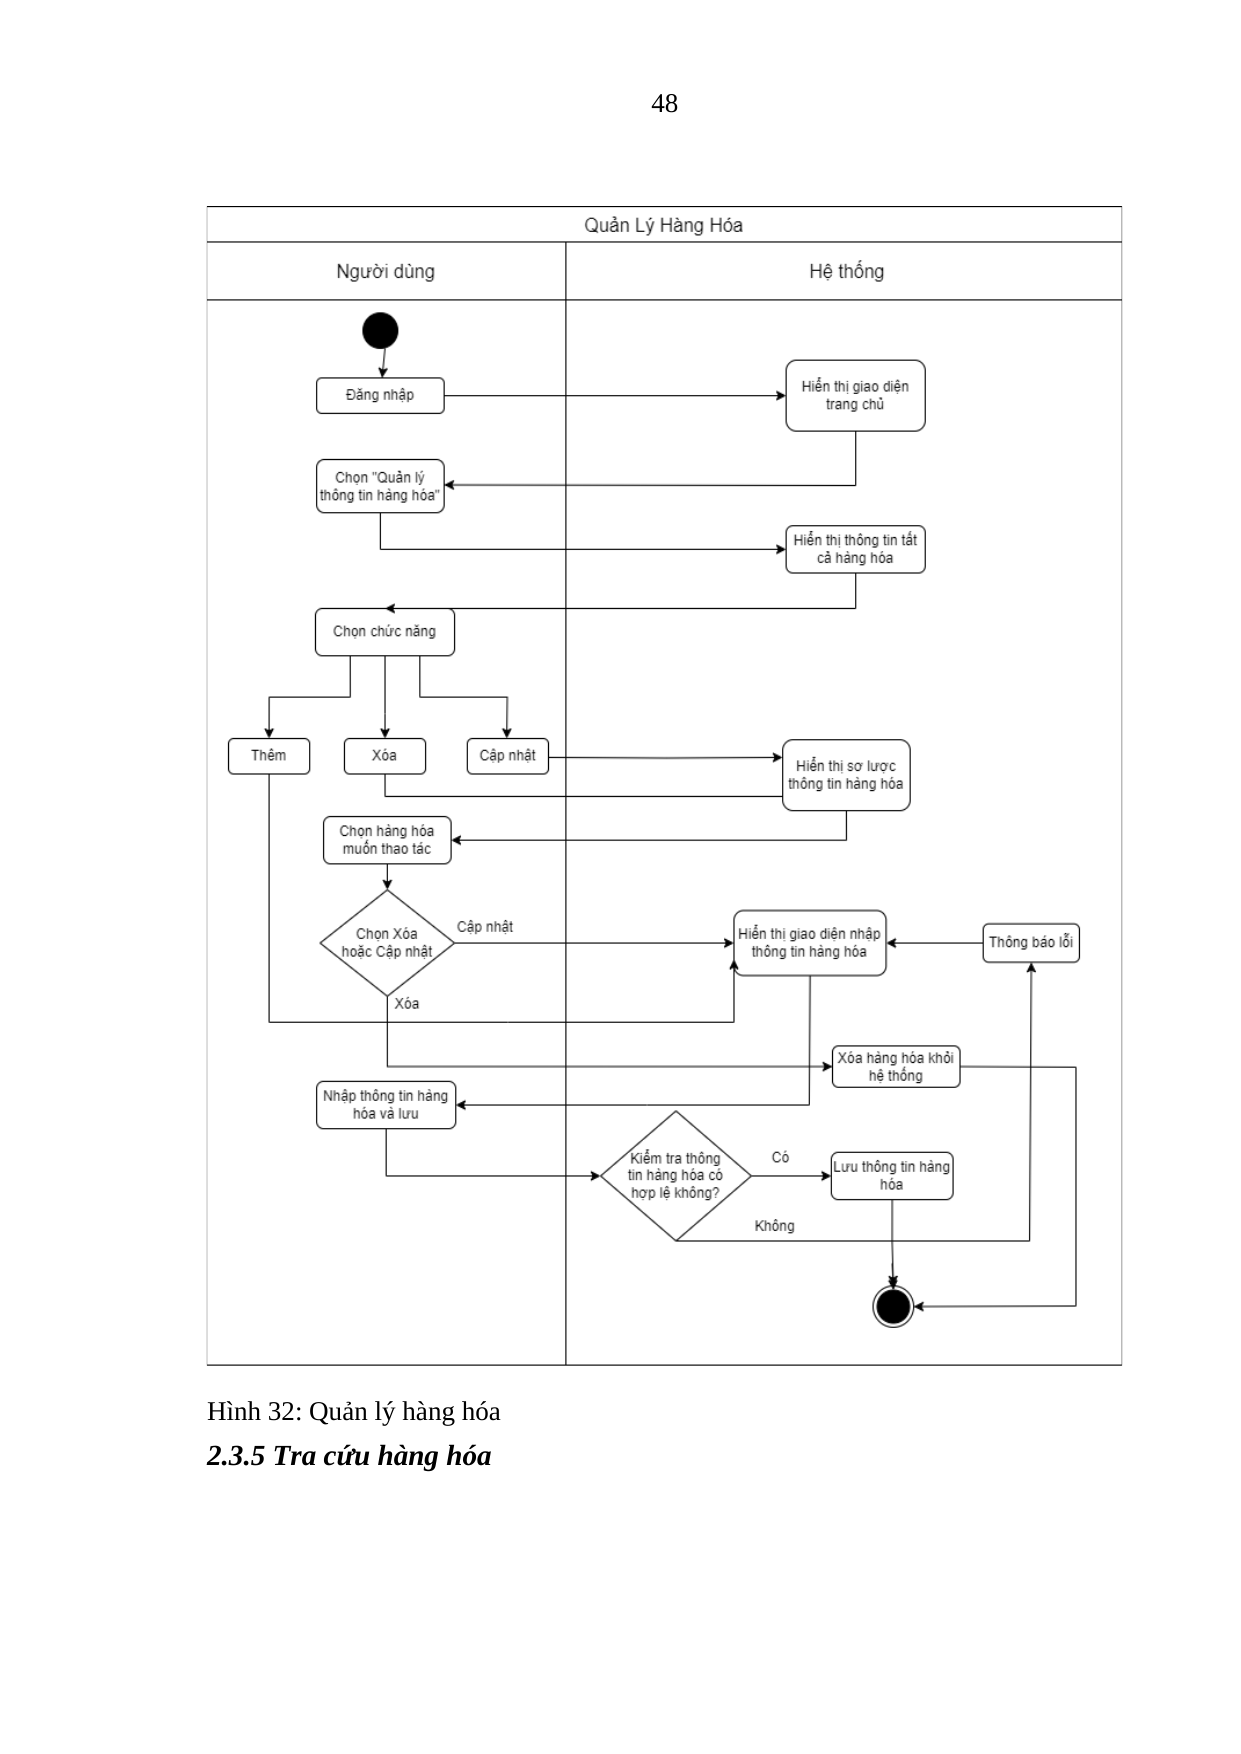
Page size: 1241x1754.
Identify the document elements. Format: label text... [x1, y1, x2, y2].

picture [206, 206, 1123, 1367]
subtitle Tra cứu hàng hóa [207, 1438, 1122, 1472]
